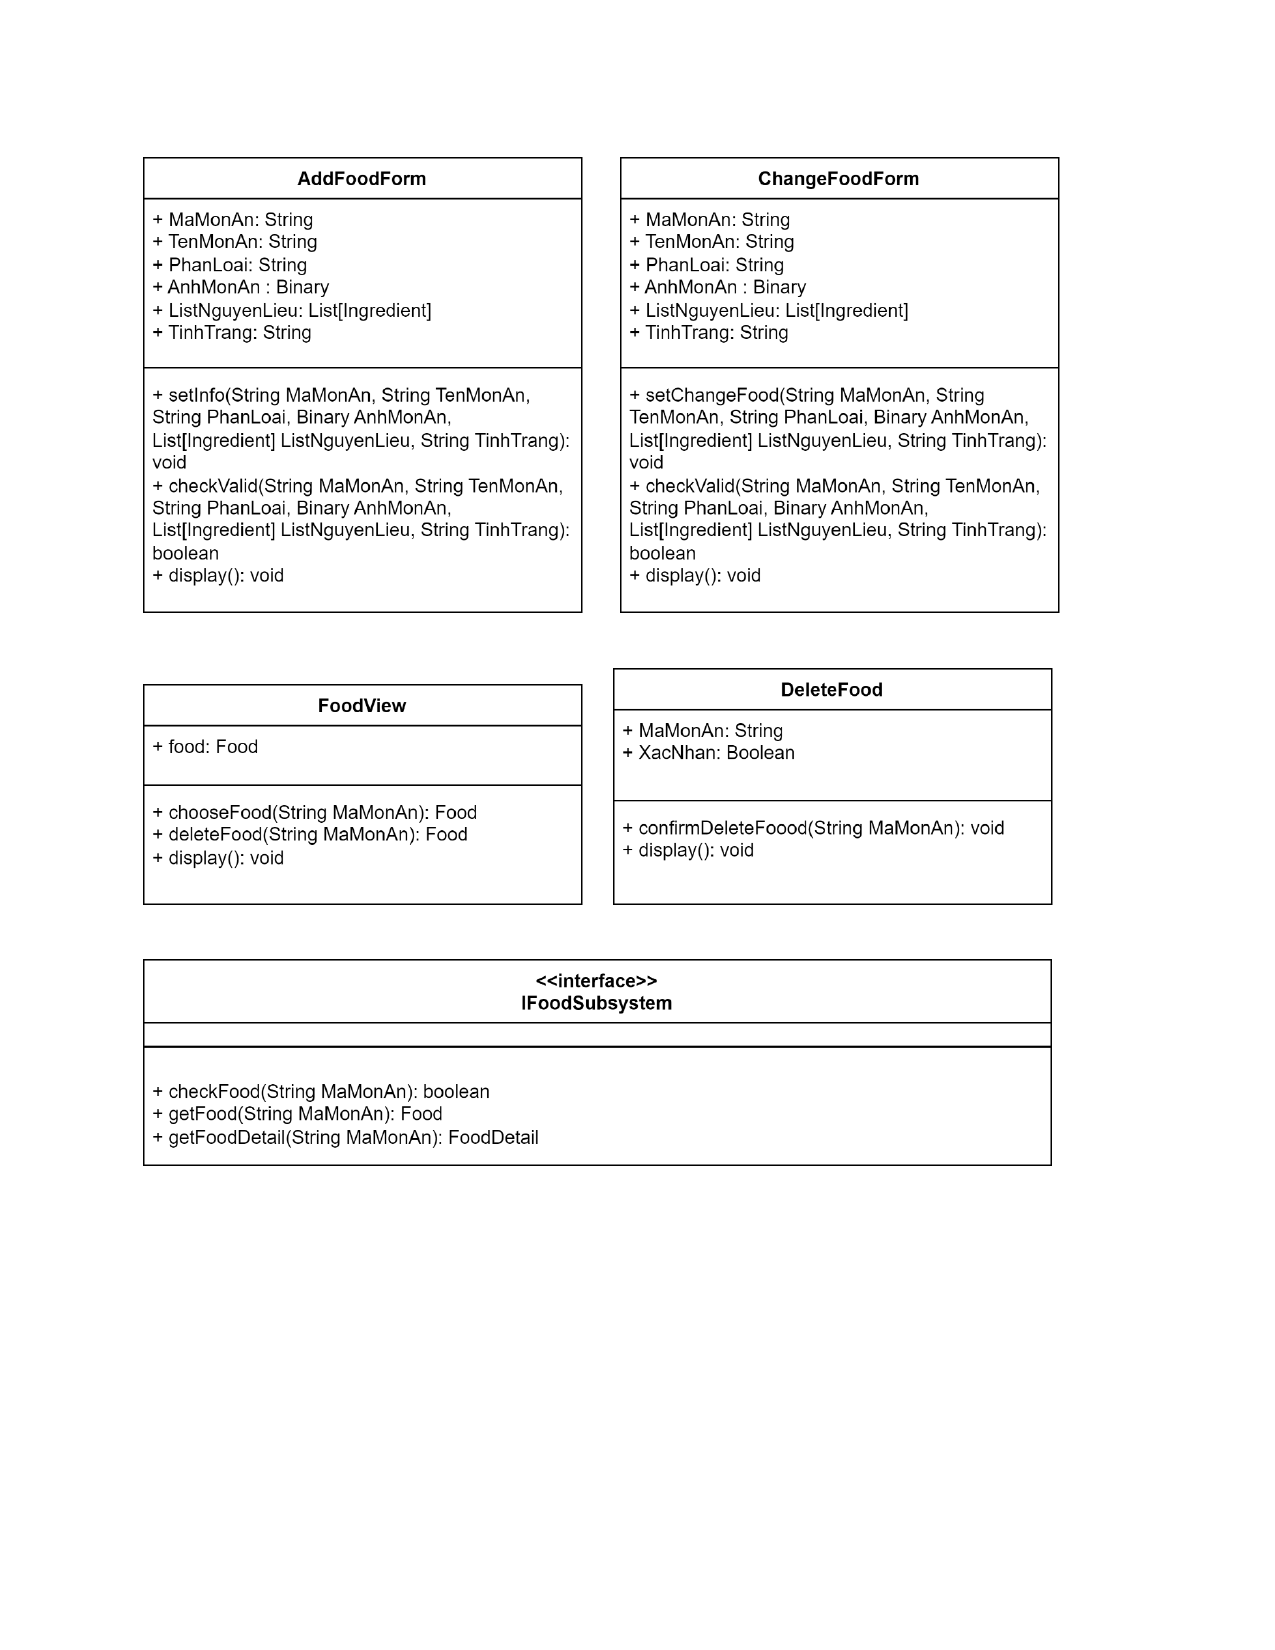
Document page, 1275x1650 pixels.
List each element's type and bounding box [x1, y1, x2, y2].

picture [127, 943, 1069, 1186]
picture [604, 141, 1075, 633]
picture [127, 652, 1068, 925]
picture [127, 141, 598, 633]
